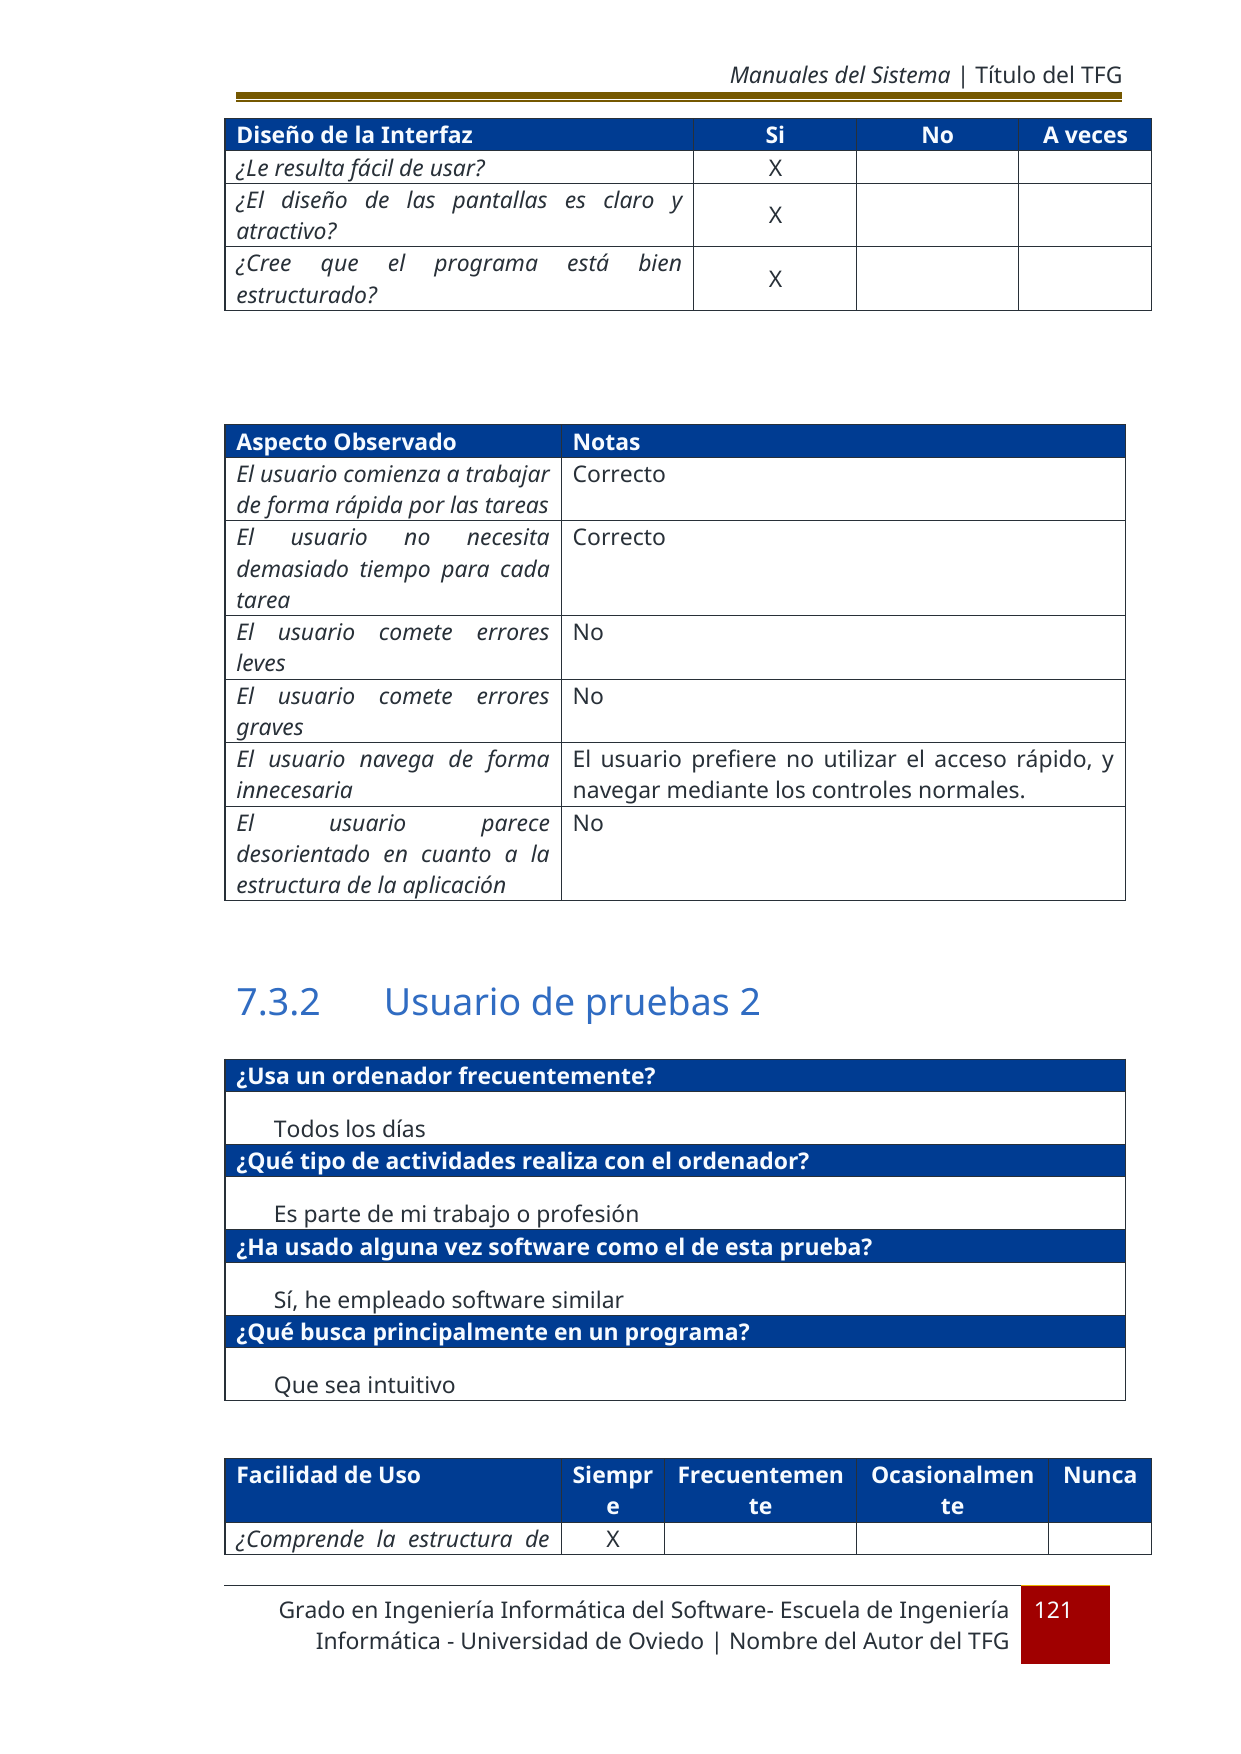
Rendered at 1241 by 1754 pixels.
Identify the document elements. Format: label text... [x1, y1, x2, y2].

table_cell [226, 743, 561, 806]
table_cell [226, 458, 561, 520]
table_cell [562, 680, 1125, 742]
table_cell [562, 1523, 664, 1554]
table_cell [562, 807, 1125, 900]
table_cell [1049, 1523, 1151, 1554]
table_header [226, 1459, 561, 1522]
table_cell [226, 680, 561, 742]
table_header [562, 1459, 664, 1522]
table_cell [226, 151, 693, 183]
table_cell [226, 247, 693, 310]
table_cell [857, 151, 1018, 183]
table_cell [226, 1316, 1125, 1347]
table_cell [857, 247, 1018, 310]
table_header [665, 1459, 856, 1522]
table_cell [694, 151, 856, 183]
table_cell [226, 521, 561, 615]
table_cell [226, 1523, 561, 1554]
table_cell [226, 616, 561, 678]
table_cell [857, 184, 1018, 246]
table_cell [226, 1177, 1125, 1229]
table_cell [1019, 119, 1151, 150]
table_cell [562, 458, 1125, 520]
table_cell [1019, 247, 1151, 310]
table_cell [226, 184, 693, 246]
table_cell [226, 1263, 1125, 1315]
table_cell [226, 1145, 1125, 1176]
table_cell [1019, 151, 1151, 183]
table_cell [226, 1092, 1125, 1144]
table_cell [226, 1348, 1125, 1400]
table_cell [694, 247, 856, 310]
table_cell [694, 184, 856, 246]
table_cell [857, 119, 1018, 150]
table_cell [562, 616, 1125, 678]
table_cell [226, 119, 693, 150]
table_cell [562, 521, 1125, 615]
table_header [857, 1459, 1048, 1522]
subtitle Usuario de pruebas 2 [236, 975, 1122, 1026]
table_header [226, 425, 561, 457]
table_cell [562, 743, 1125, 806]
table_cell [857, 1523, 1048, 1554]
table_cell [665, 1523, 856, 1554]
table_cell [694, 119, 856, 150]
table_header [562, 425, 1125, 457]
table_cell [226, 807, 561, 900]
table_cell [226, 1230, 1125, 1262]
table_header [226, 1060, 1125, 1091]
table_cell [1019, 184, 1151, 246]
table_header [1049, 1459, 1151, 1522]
